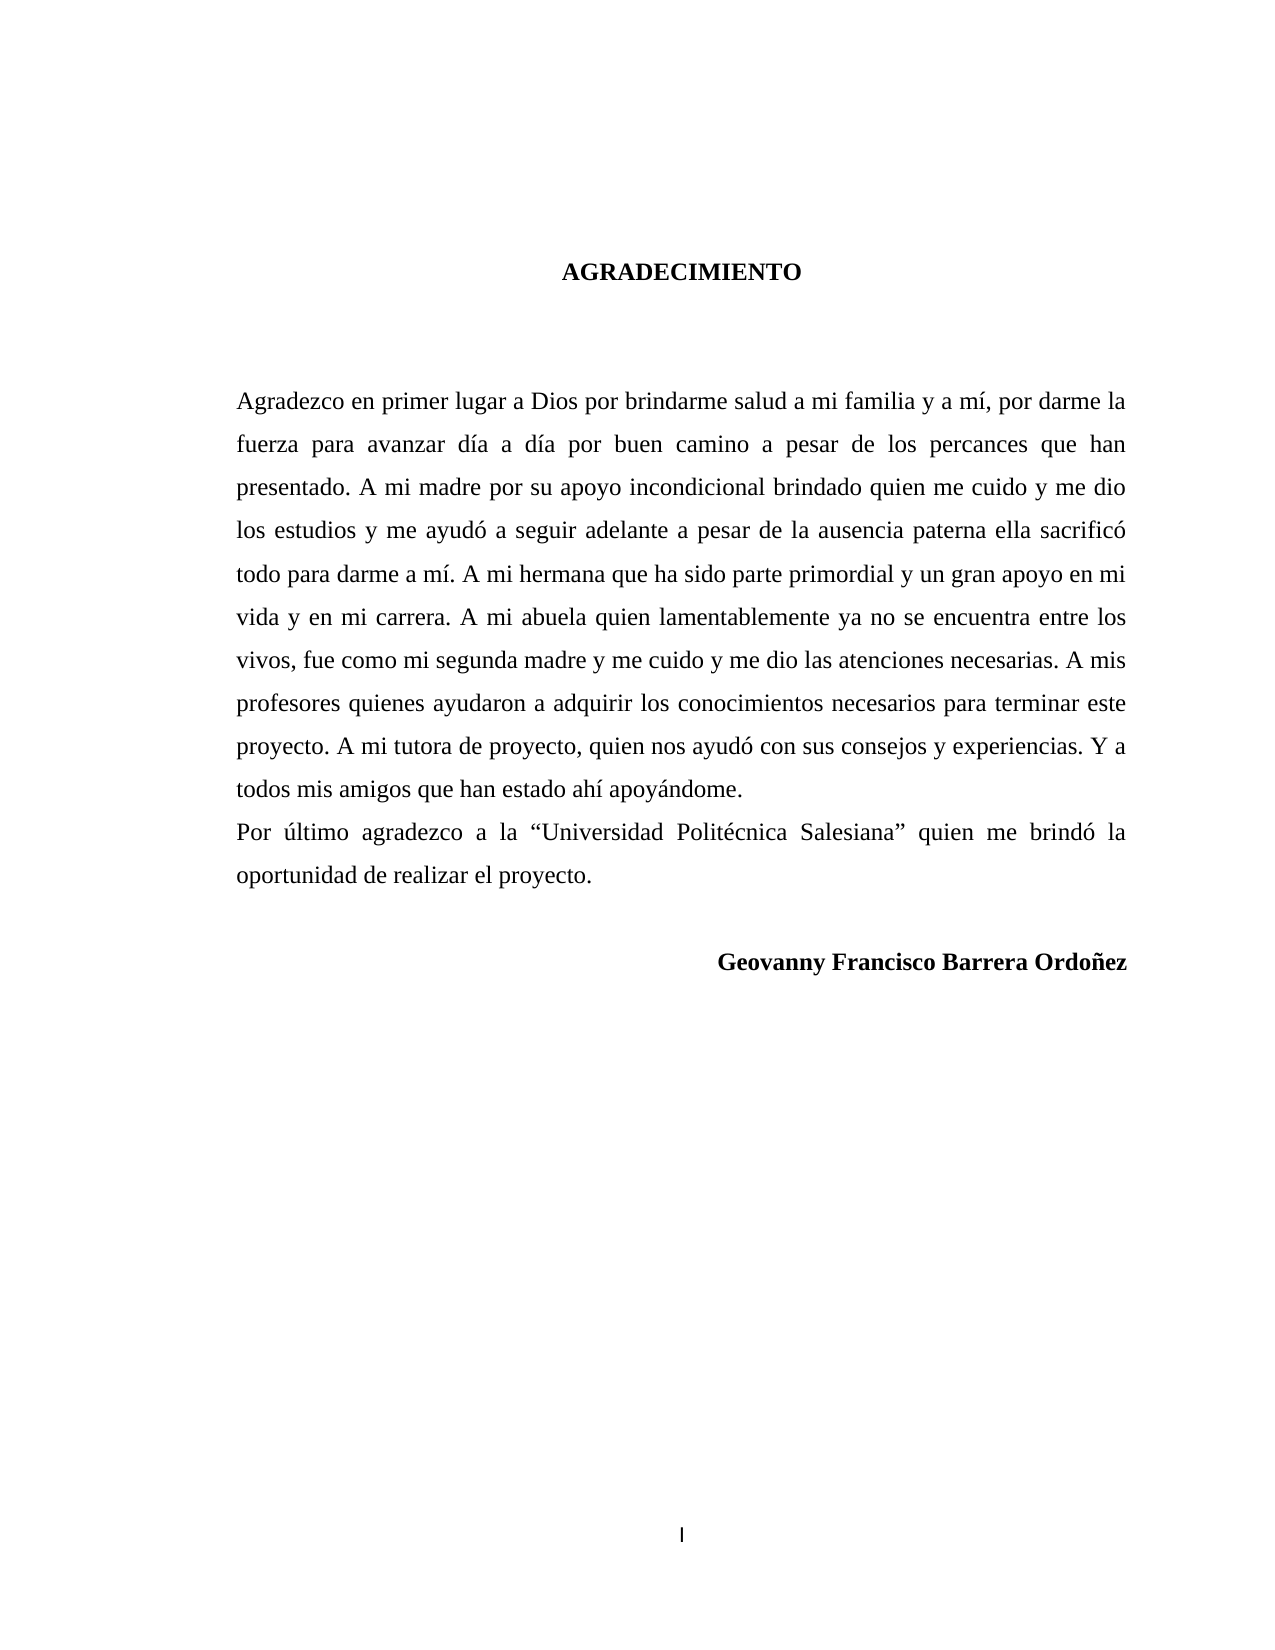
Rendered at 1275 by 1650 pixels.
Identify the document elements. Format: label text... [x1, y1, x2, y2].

text Agradezco en primer lugar a Dios por brindarme salud a mi familia y a mí, por darme la fuerza para avanzar día a día por buen camino a pesar de los percances que han presentado. A mi madre por su apoyo incondicional brindado quien me cuido y me dio los estudios y me ayudó a seguir adelante a pesar de la ausencia paterna ella sacrificó todo para darme a mí. A mi hermana que ha sido parte primordial y un gran apoyo en mi vida y en mi carrera. A mi abuela quien lamentablemente ya no se encuentra entre los vivos, fue como mi segunda madre y me cuido y me dio las atenciones necesarias. A mis profesores quienes ayudaron a adquirir los conocimientos necesarios para terminar este proyecto. A mi tutora de proyecto, quien nos ayudó con sus consejos y experiencias. Y a todos mis amigos que han estado ahí apoyándome. [236, 386, 1127, 803]
subtitle AGRADECIMIENTO [236, 257, 1127, 286]
text Geovanny Francisco Barrera Ordoñez [236, 947, 1127, 976]
text Por último agradezco a la “Universidad Politécnica Salesiana” quien me brindó la oportunidad de realizar el proyecto. [236, 817, 1127, 889]
